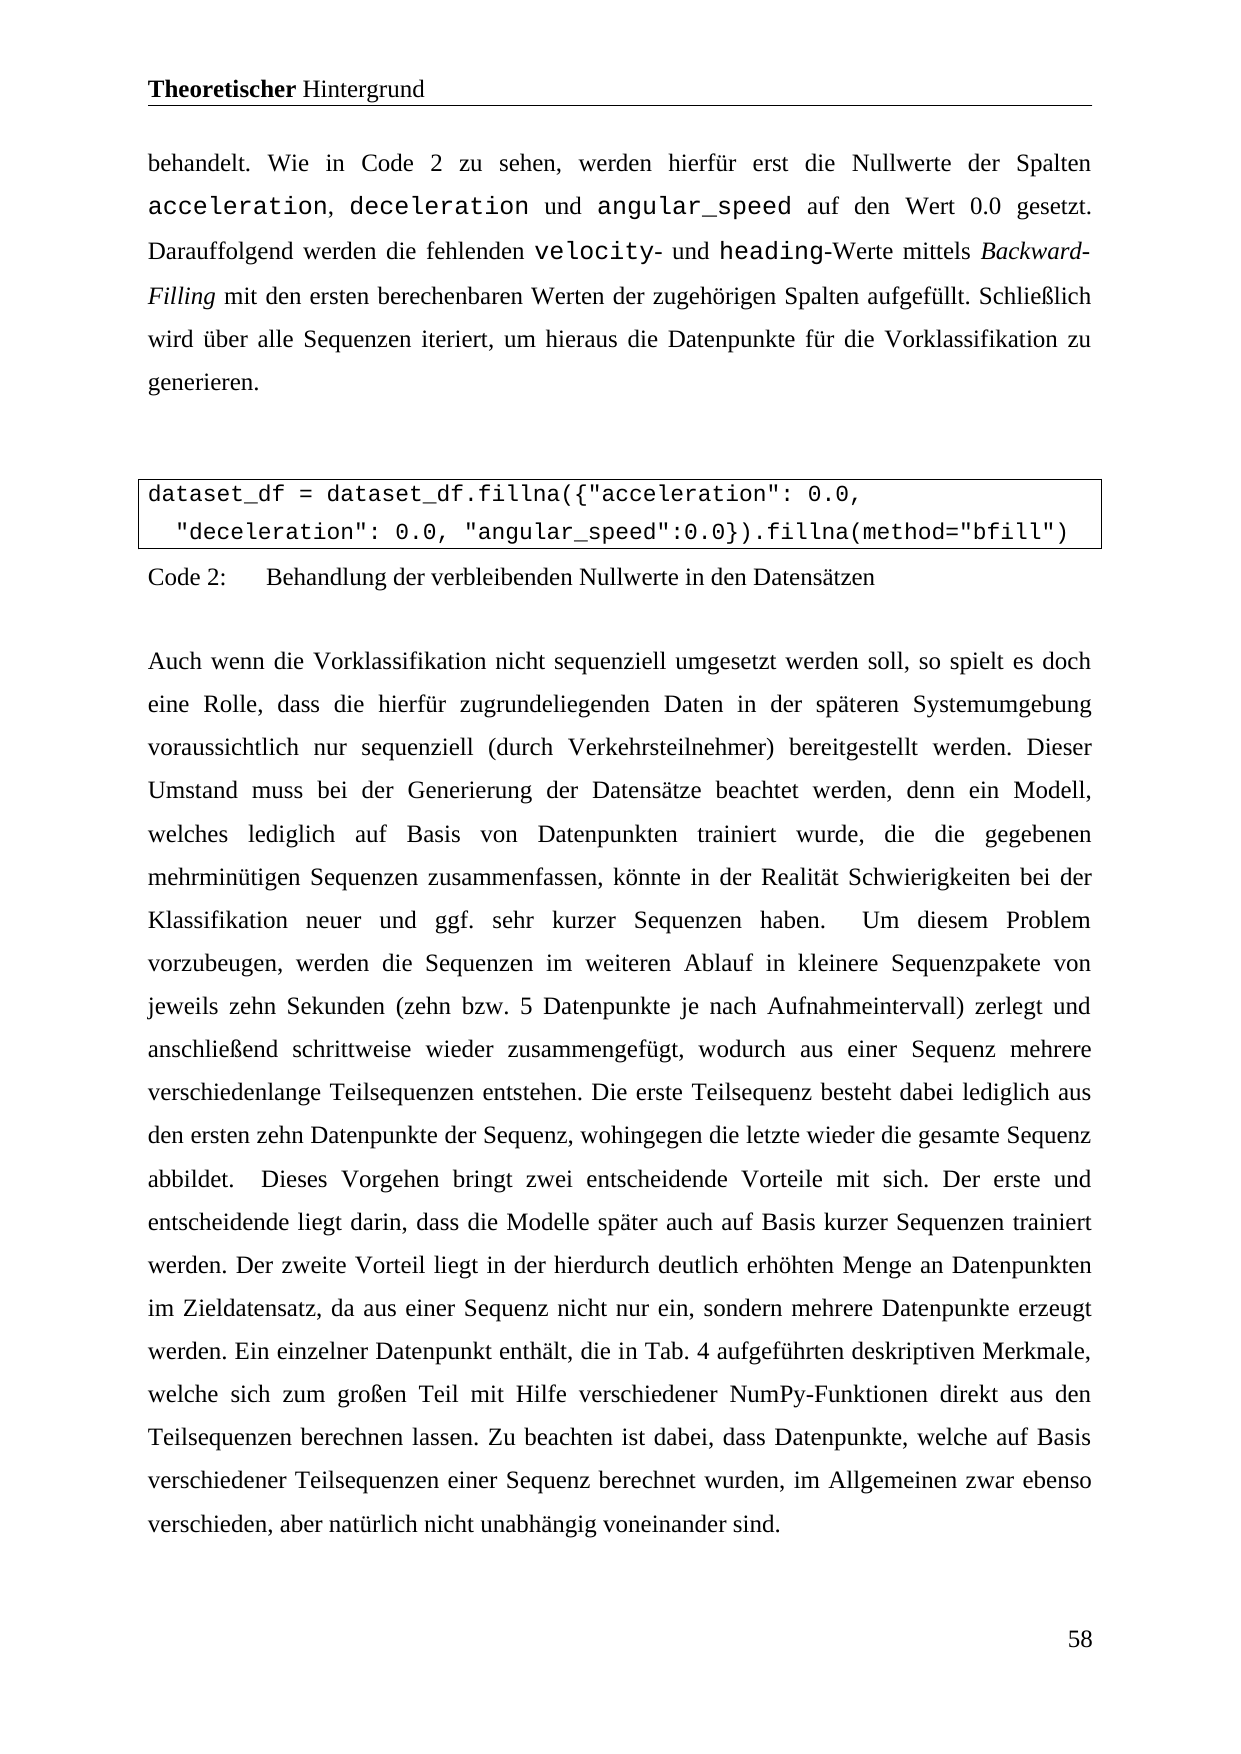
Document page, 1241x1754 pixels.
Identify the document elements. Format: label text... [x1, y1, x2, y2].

text Auch wenn die Vorklassifikation nicht sequenziell umgesetzt werden soll, so spielt es doch eine Rolle, dass die hierfür zugrundeliegenden Daten in der späteren Systemumgebung voraussichtlich nur sequenziell (durch Verkehrsteilnehmer) bereitgestellt werden. Dieser Umstand muss bei der Generierung der Datensätze beachtet werden, denn ein Modell, welches lediglich auf Basis von Datenpunkten trainiert wurde, die die gegebenen mehrminütigen Sequenzen zusammenfassen, könnte in der Realität Schwierigkeiten bei der Klassifikation neuer und ggf. sehr kurzer Sequenzen haben. Um diesem Problem vorzubeugen, werden die Sequenzen im weiteren Ablauf in kleinere Sequenzpakete von jeweils zehn Sekunden (zehn bzw. 5 Datenpunkte je nach Aufnahmeintervall) zerlegt und anschließend schrittweise wieder zusammengefügt, wodurch aus einer Sequenz mehrere verschiedenlange Teilsequenzen entstehen. Die erste Teilsequenz besteht dabei lediglich aus den ersten zehn Datenpunkte der Sequenz, wohingegen die letzte wieder die gesamte Sequenz abbildet. Dieses Vorgehen bringt zwei entscheidende Vorteile mit sich. Der erste und entscheidende liegt darin, dass die Modelle später auch auf Basis kurzer Sequenzen trainiert werden. Der zweite Vorteil liegt in der hierdurch deutlich erhöhten Menge an Datenpunkten im Zieldatensatz, da aus einer Sequenz nicht nur ein, sondern mehrere Datenpunkte erzeugt werden. Ein einzelner Datenpunkt enthält, die in Tab. 4 aufgeführten deskriptiven Merkmale, welche sich zum großen Teil mit Hilfe verschiedener NumPy-Funktionen direkt aus den Teilsequenzen berechnen lassen. Zu beachten ist dabei, dass Datenpunkte, welche auf Basis verschiedener Teilsequenzen einer Sequenz berechnet wurden, im Allgemeinen zwar ebenso verschieden, aber natürlich nicht unabhängig voneinander sind. [148, 646, 1092, 1537]
text dataset_df = dataset_df.fillna({"acceleration": 0.0, [139, 480, 1101, 508]
text "deceleration": 0.0, "angular_speed":0.0}).fillna(method="bfill") [139, 517, 1101, 548]
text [148, 148, 1092, 396]
